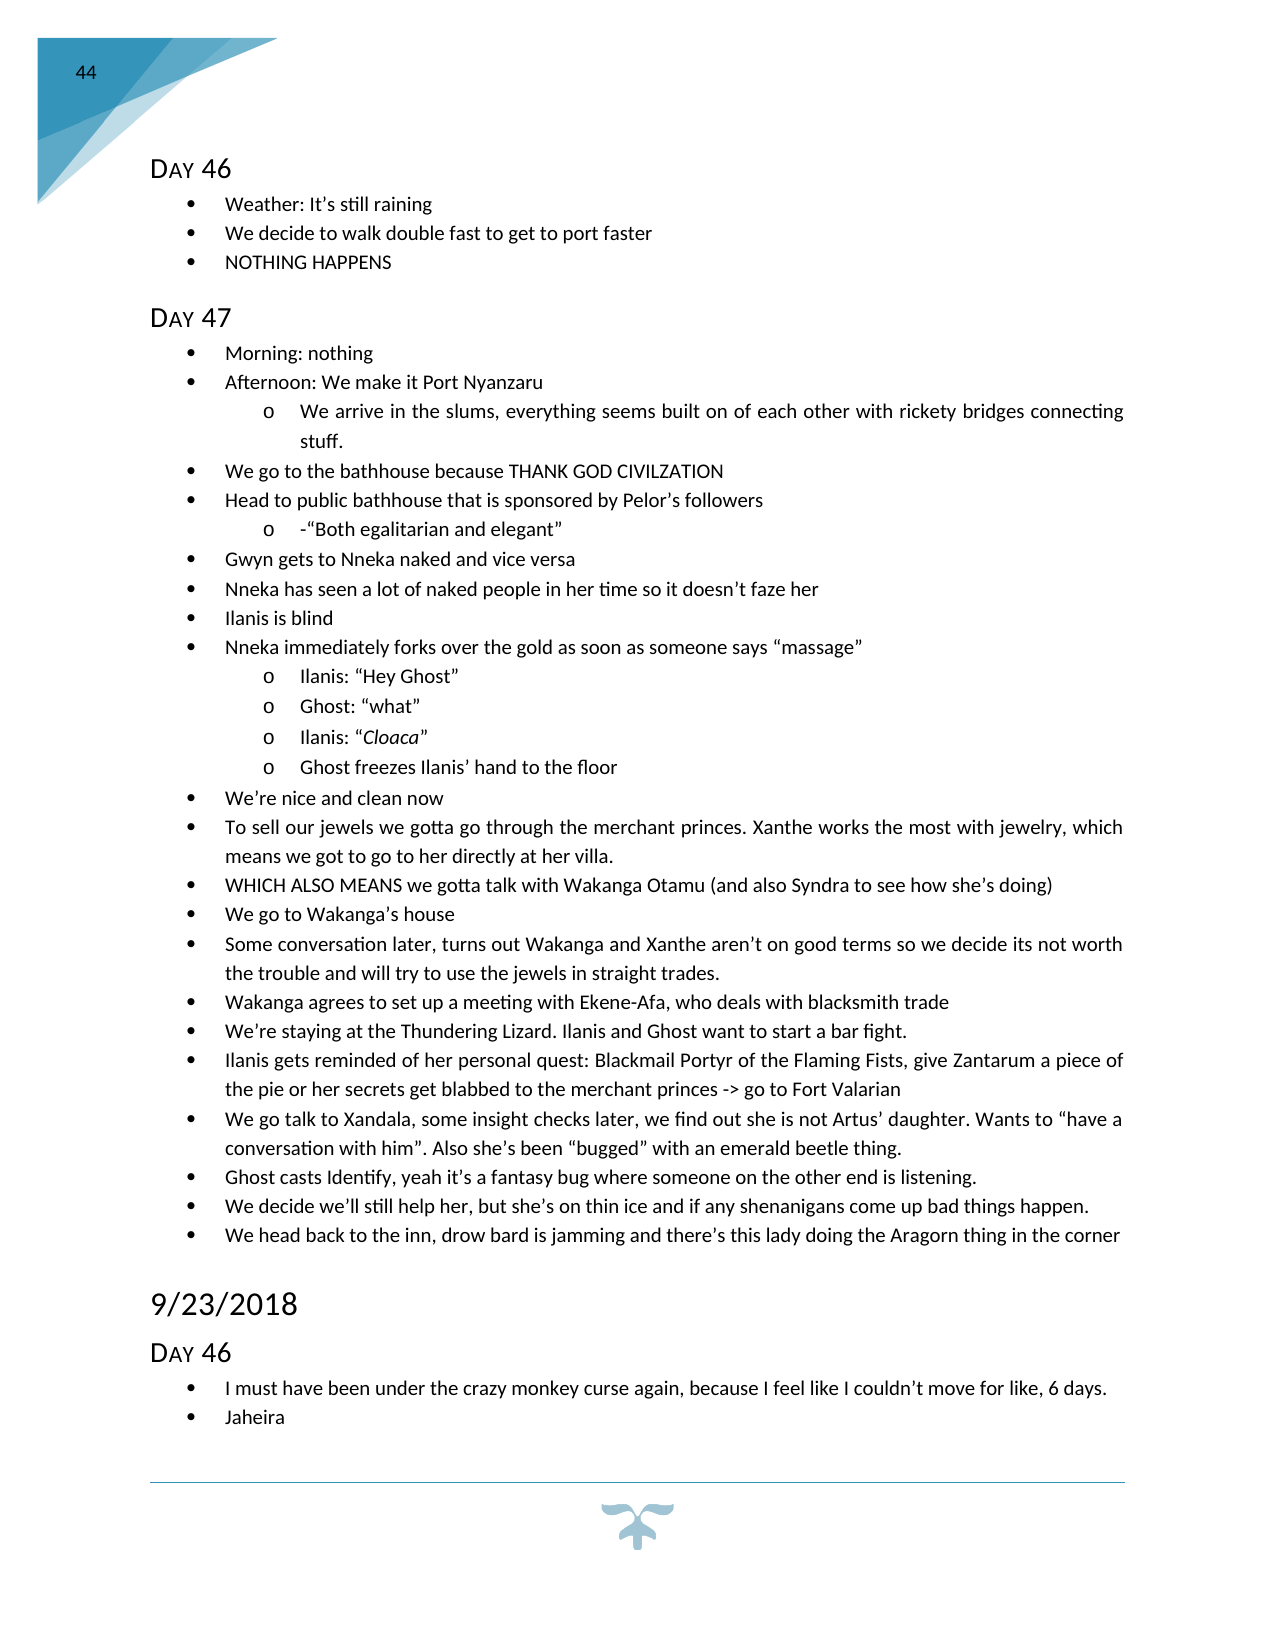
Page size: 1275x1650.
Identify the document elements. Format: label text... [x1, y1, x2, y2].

list We decide we’ll still help her, but she’s on thin ice and if any shenanigans come up bad things happen. [187, 1193, 1125, 1219]
list Ilanis gets reminded of her personal quest: Blackmail Portyr of the Flaming Fists, give Zantarum a piece of the pie or her secrets get blabbed to the merchant princes -> go to Fort Valarian [187, 1047, 1125, 1102]
list Ghost: “what” [262, 694, 1125, 720]
list Wakanga agrees to set up a meeting with Ekene-Afa, who deals with blacksmith trade [187, 989, 1125, 1014]
list We go talk to Xandala, some insight checks later, we find out she is not Artus’ daughter. Wants to “have a conversation with him”. Also she’s been “bugged” with an emerald beetle thing. [187, 1106, 1125, 1160]
list Nneka has seen a lot of naked people in her time so it doesn’t faze her [187, 576, 1125, 601]
list We’re staying at the Thundering Lizard. Ilanis and Ghost want to start a bar fight. [187, 1018, 1125, 1044]
list Ghost casts Identify, yeah it’s a fantasy bug where someone on the other end is listening. [187, 1164, 1125, 1189]
list We head back to the inn, drow bard is jamming and there’s this lady doing the Aragorn thing in the corner [187, 1222, 1125, 1248]
list We go to the bathhouse because THANK GOD CIVILZATION [187, 458, 1125, 483]
list WHICH ALSO MEANS we gotta talk with Wakanga Otamu (and also Syndra to see how she’s doing) [187, 872, 1125, 898]
subtitle Day 47 [150, 299, 1125, 335]
list Afternoon: We make it Port Nyanzaru [187, 369, 1125, 395]
list Morning: nothing [187, 340, 1125, 366]
list Ilanis: “Cloaca” [262, 724, 1125, 751]
picture [37, 37, 279, 206]
list NOTHING HAPPENS [187, 249, 1125, 275]
list Ilanis is blind [187, 605, 1125, 630]
list We go to Wakanga’s house [187, 902, 1125, 927]
list Jaheira [187, 1404, 1125, 1429]
list We decide to walk double fast to get to port faster [187, 220, 1125, 246]
list -“Both egalitarian and elegant” [262, 516, 1125, 543]
list To sell our jewels we gotta go through the merchant princes. Xanthe works the most with jewelry, which means we got to go to her directly at her villa. [187, 814, 1125, 869]
list Ilanis: “Hey Ghost” [262, 663, 1125, 690]
list We arrive in the slums, everything seems built on of each other with rickety bridges connecting stuff. [262, 398, 1125, 454]
list Some conversation later, turns out Wakanga and Xanthe aren’t on good terms so we decide its not worth the trouble and will try to use the jewels in straight trades. [187, 931, 1125, 985]
list Ghost freezes Ilanis’ hand to the floor [262, 754, 1125, 781]
subtitle Day 46 [150, 150, 1125, 186]
list Gwyn gets to Nneka naked and vice versa [187, 547, 1125, 572]
list Nneka immediately forks over the gold as soon as someone says “massage” [187, 634, 1125, 659]
list We’re nice and clean now [187, 785, 1125, 810]
subtitle 9/23/2018 [150, 1283, 1125, 1324]
list Head to public bathhouse that is sponsored by Pelor’s followers [187, 487, 1125, 512]
subtitle Day 46 [150, 1334, 1125, 1369]
list Weather: It’s still raining [187, 191, 1125, 216]
list I must have been under the crazy monkey curse again, because I feel like I couldn’t move for like, 6 days. [187, 1375, 1125, 1400]
